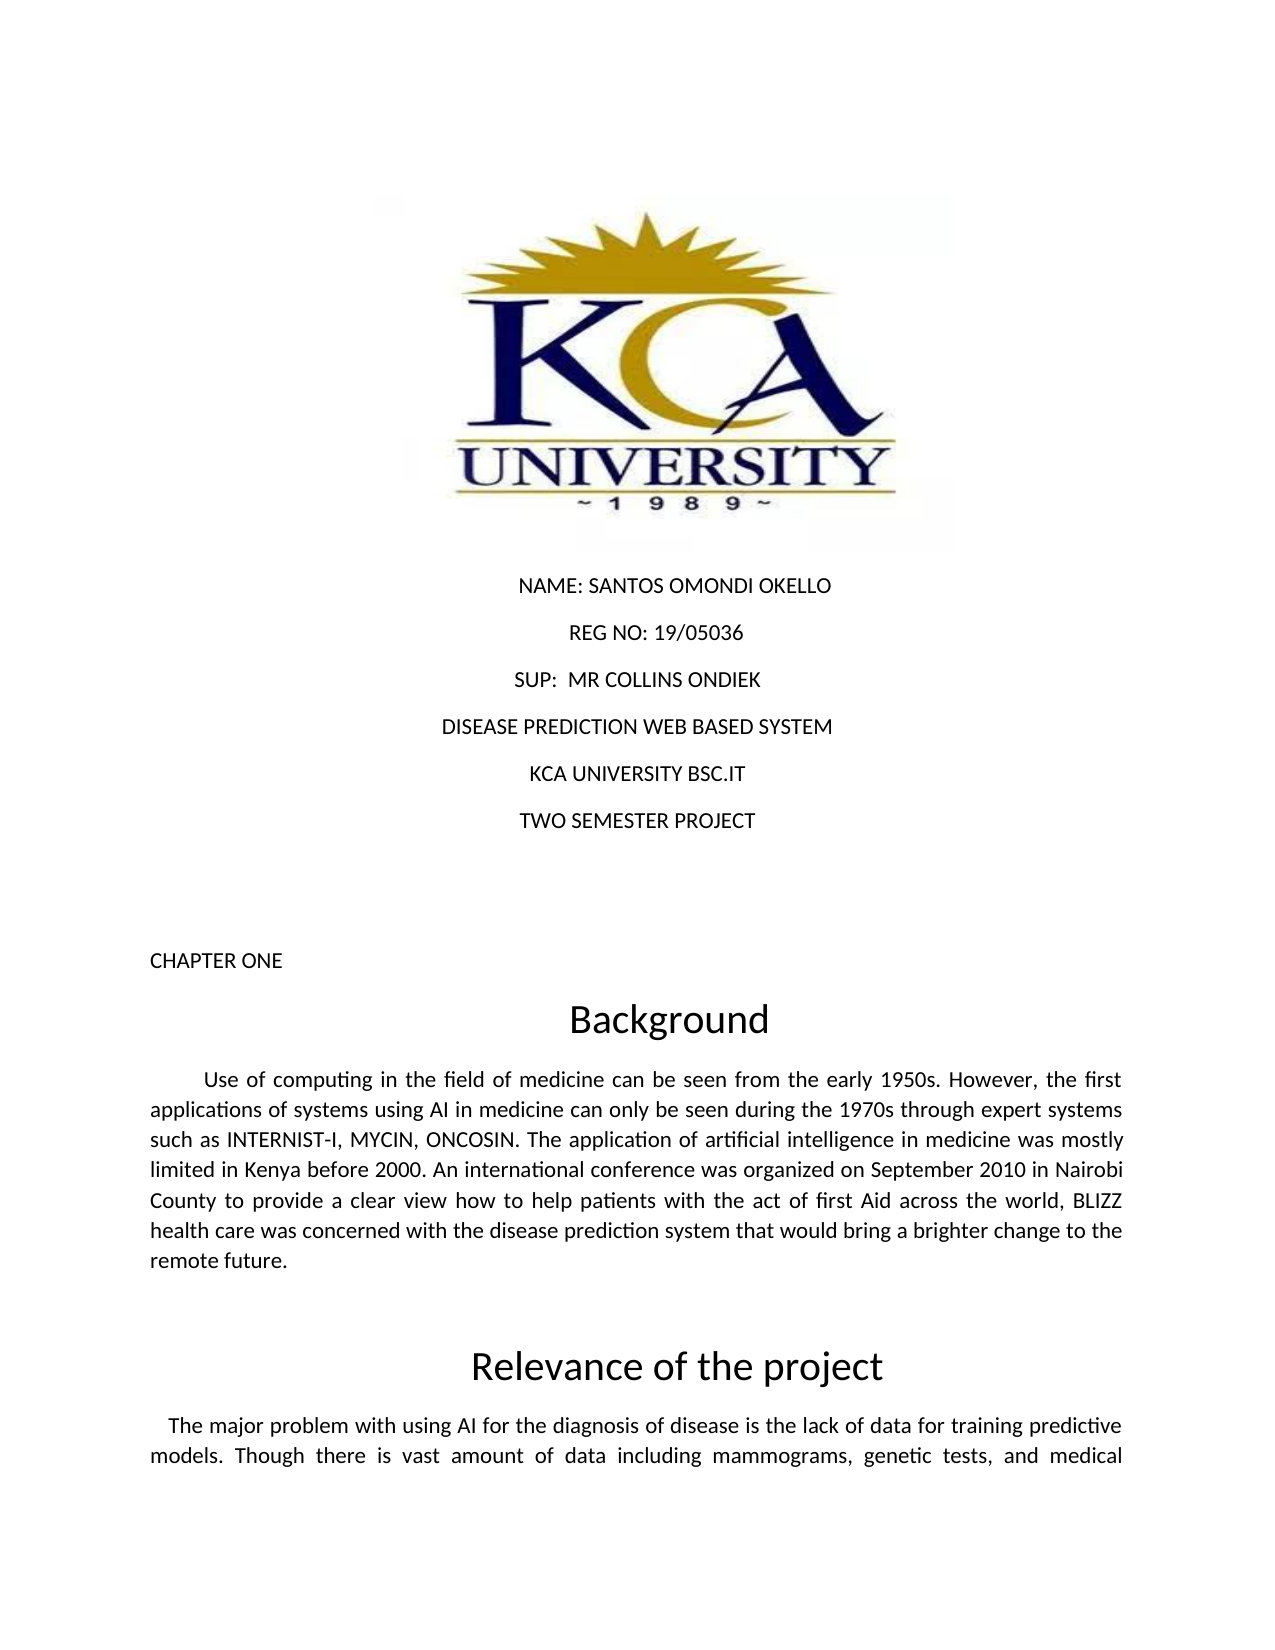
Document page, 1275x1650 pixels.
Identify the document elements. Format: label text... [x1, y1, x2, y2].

text Background [150, 993, 1125, 1044]
picture [375, 196, 954, 553]
text DISEASE PREDICTION WEB BASED SYSTEM [150, 712, 1125, 740]
text REG NO: 19/05036 [187, 618, 1125, 646]
text TWO SEMESTER PROJECT [150, 806, 1125, 834]
text Use of computing in the field of medicine can be seen from the early 1950s. However, the first applications of systems using AI in medicine can only be seen during the 1970s through expert systems such as INTERNIST-I, MYCIN, ONCOSIN. The application of artificial intelligence in medicine was mostly limited in Kenya before 2000. An international conference was organized on September 2010 in Nairobi County to provide a clear view how to help patients with the act of first Aid across the world, BLIZZ health care was concerned with the disease prediction system that would bring a brighter change to the remote future. [150, 1065, 1125, 1274]
text NAME: SANTOS OMONDI OKELLO [225, 571, 1125, 599]
text Relevance of the project [150, 1340, 1125, 1391]
text CHAPTER ONE [150, 946, 1125, 974]
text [150, 1411, 1125, 1470]
text KCA UNIVERSITY BSC.IT [150, 759, 1125, 787]
text SUP: MR COLLINS ONDIEK [150, 665, 1125, 693]
